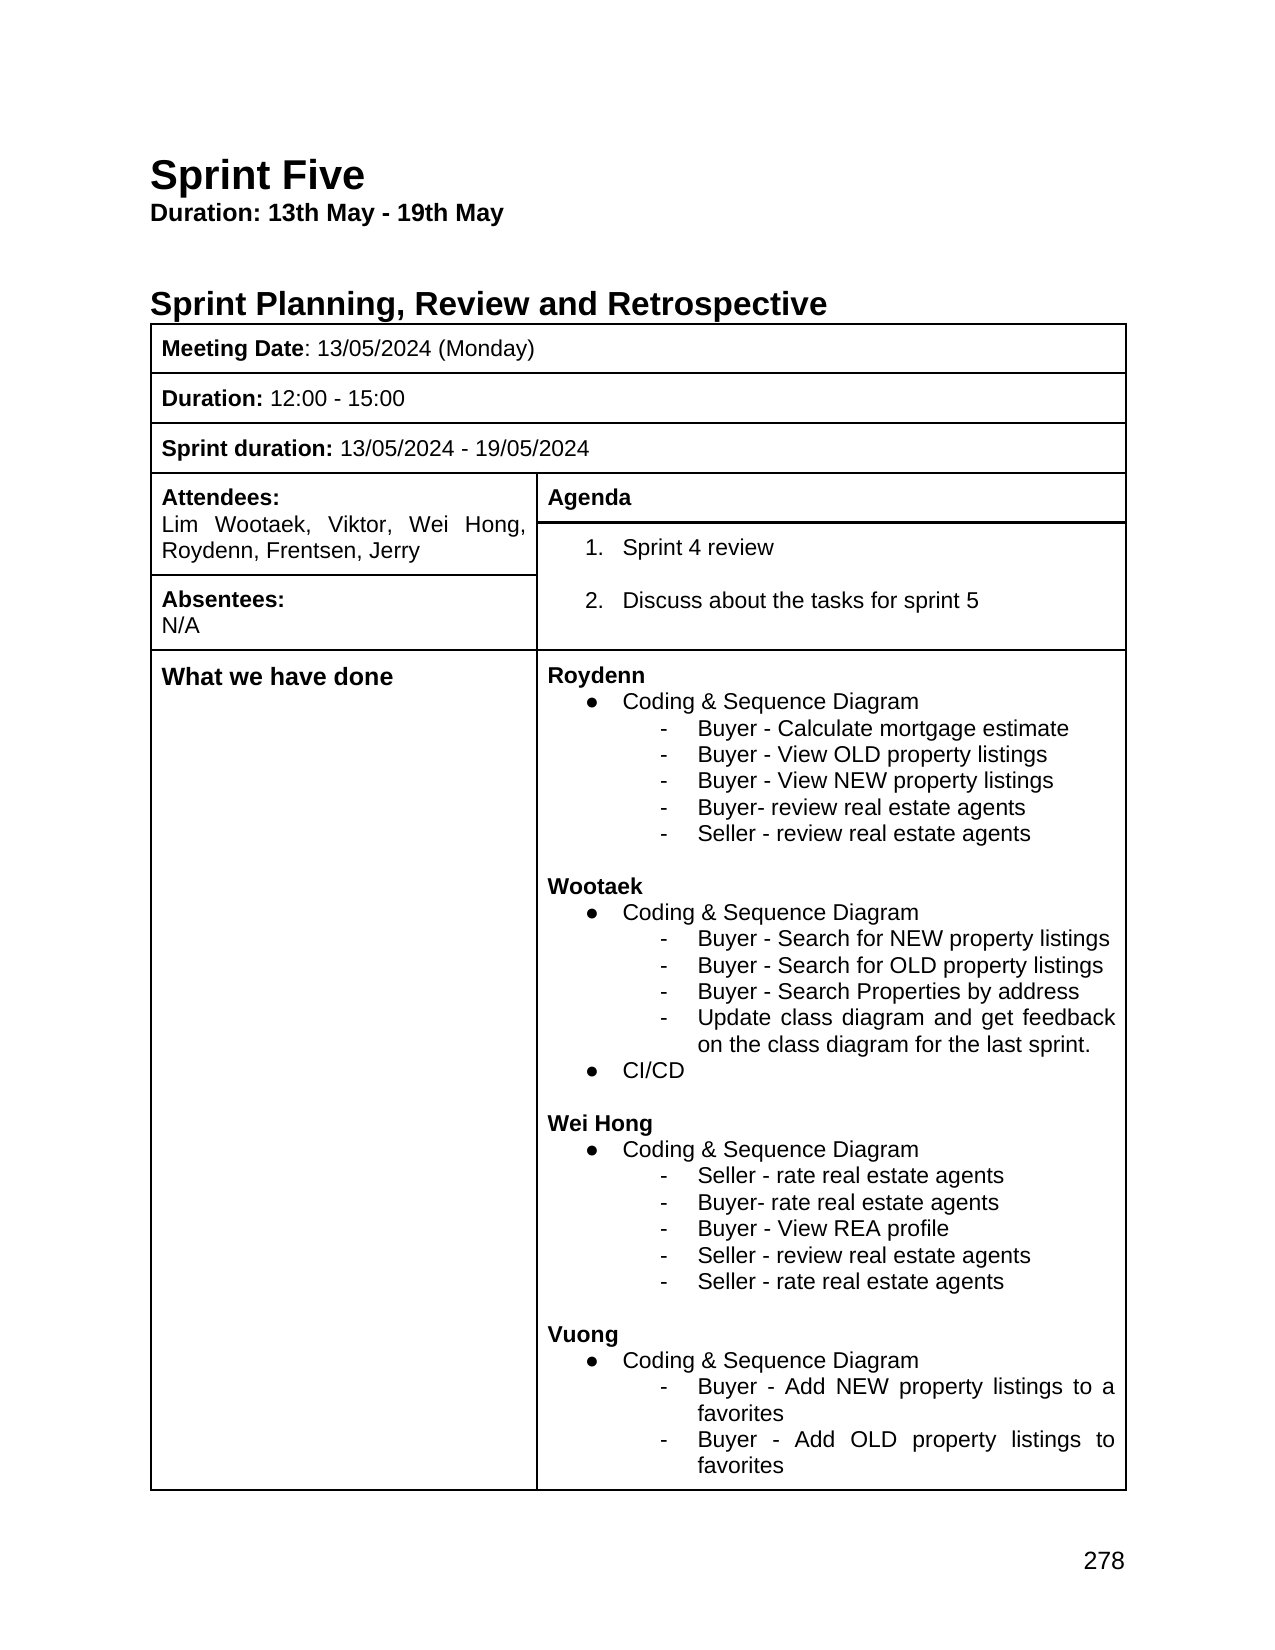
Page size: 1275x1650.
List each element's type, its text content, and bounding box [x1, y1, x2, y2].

text Duration: 13th May - 19th May [150, 198, 1125, 227]
table_cell Duration: 12:00 - 15:00 [152, 374, 1125, 422]
table_cell What we have done [152, 651, 536, 1489]
table_cell Sprint 4 review Discuss about the tasks for sprint 5 [538, 524, 1125, 649]
table_cell Sprint duration: 13/05/2024 - 19/05/2024 [152, 424, 1125, 472]
subtitle Sprint Five [150, 150, 1125, 198]
table_cell Attendees: Lim Wootaek, Viktor, Wei Hong, Roydenn, Frentsen, Jerry [152, 474, 536, 574]
table_header Meeting Date: 13/05/2024 (Monday) [152, 325, 1125, 372]
subtitle Sprint Planning, Review and Retrospective [150, 284, 1125, 323]
table_cell Agenda [538, 474, 1125, 521]
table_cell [538, 651, 1125, 1489]
table_cell Absentees: N/A [152, 576, 536, 649]
